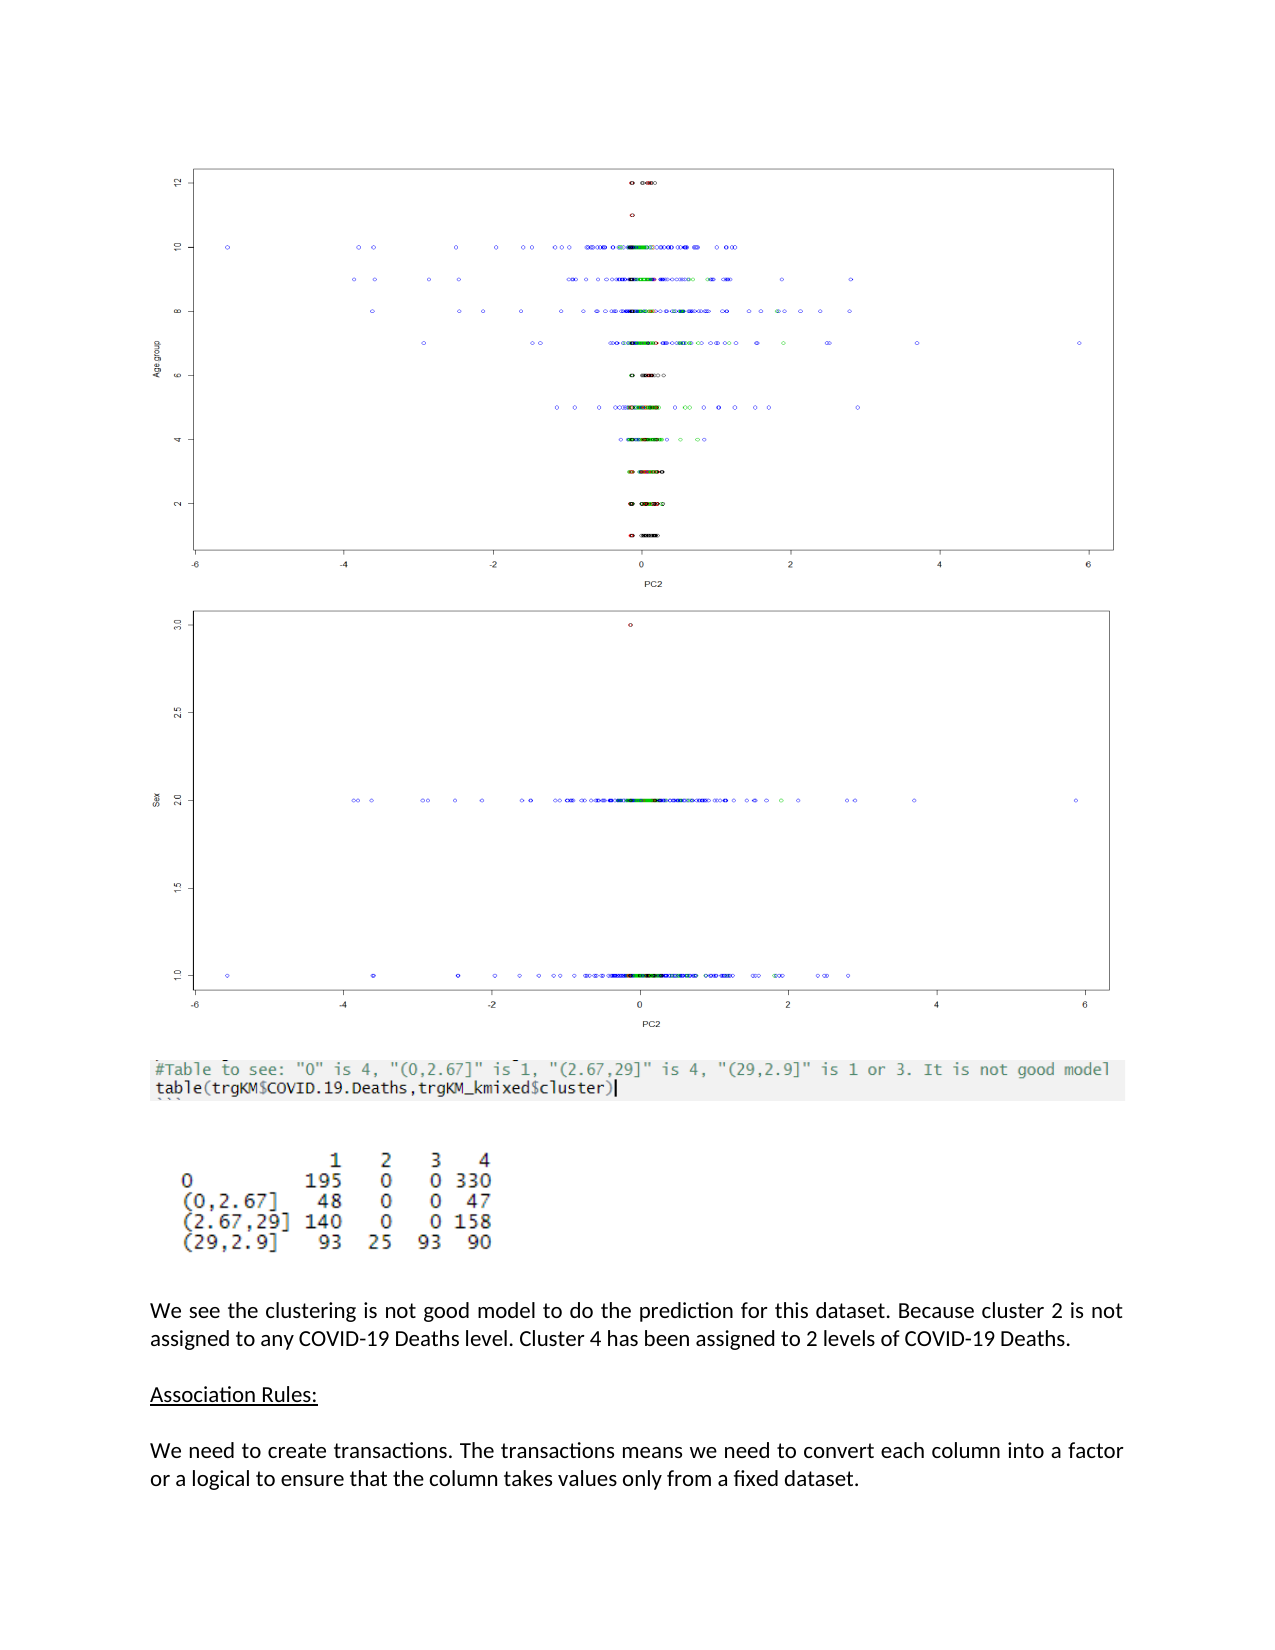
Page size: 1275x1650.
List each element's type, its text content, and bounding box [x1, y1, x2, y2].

text We see the clustering is not good model to do the prediction for this dataset. Because cluster 2 is not assigned to any COVID-19 Deaths level. Cluster 4 has been assigned to 2 levels of COVID-19 Deaths. [150, 1296, 1125, 1352]
picture [150, 1060, 1125, 1101]
text We need to create transactions. The transactions means we need to convert each column into a factor or a logical to ensure that the column takes values only from a fixed dataset. [150, 1436, 1125, 1492]
text Association Rules: [150, 1380, 1125, 1408]
picture [150, 150, 1125, 1033]
picture [150, 1128, 566, 1268]
